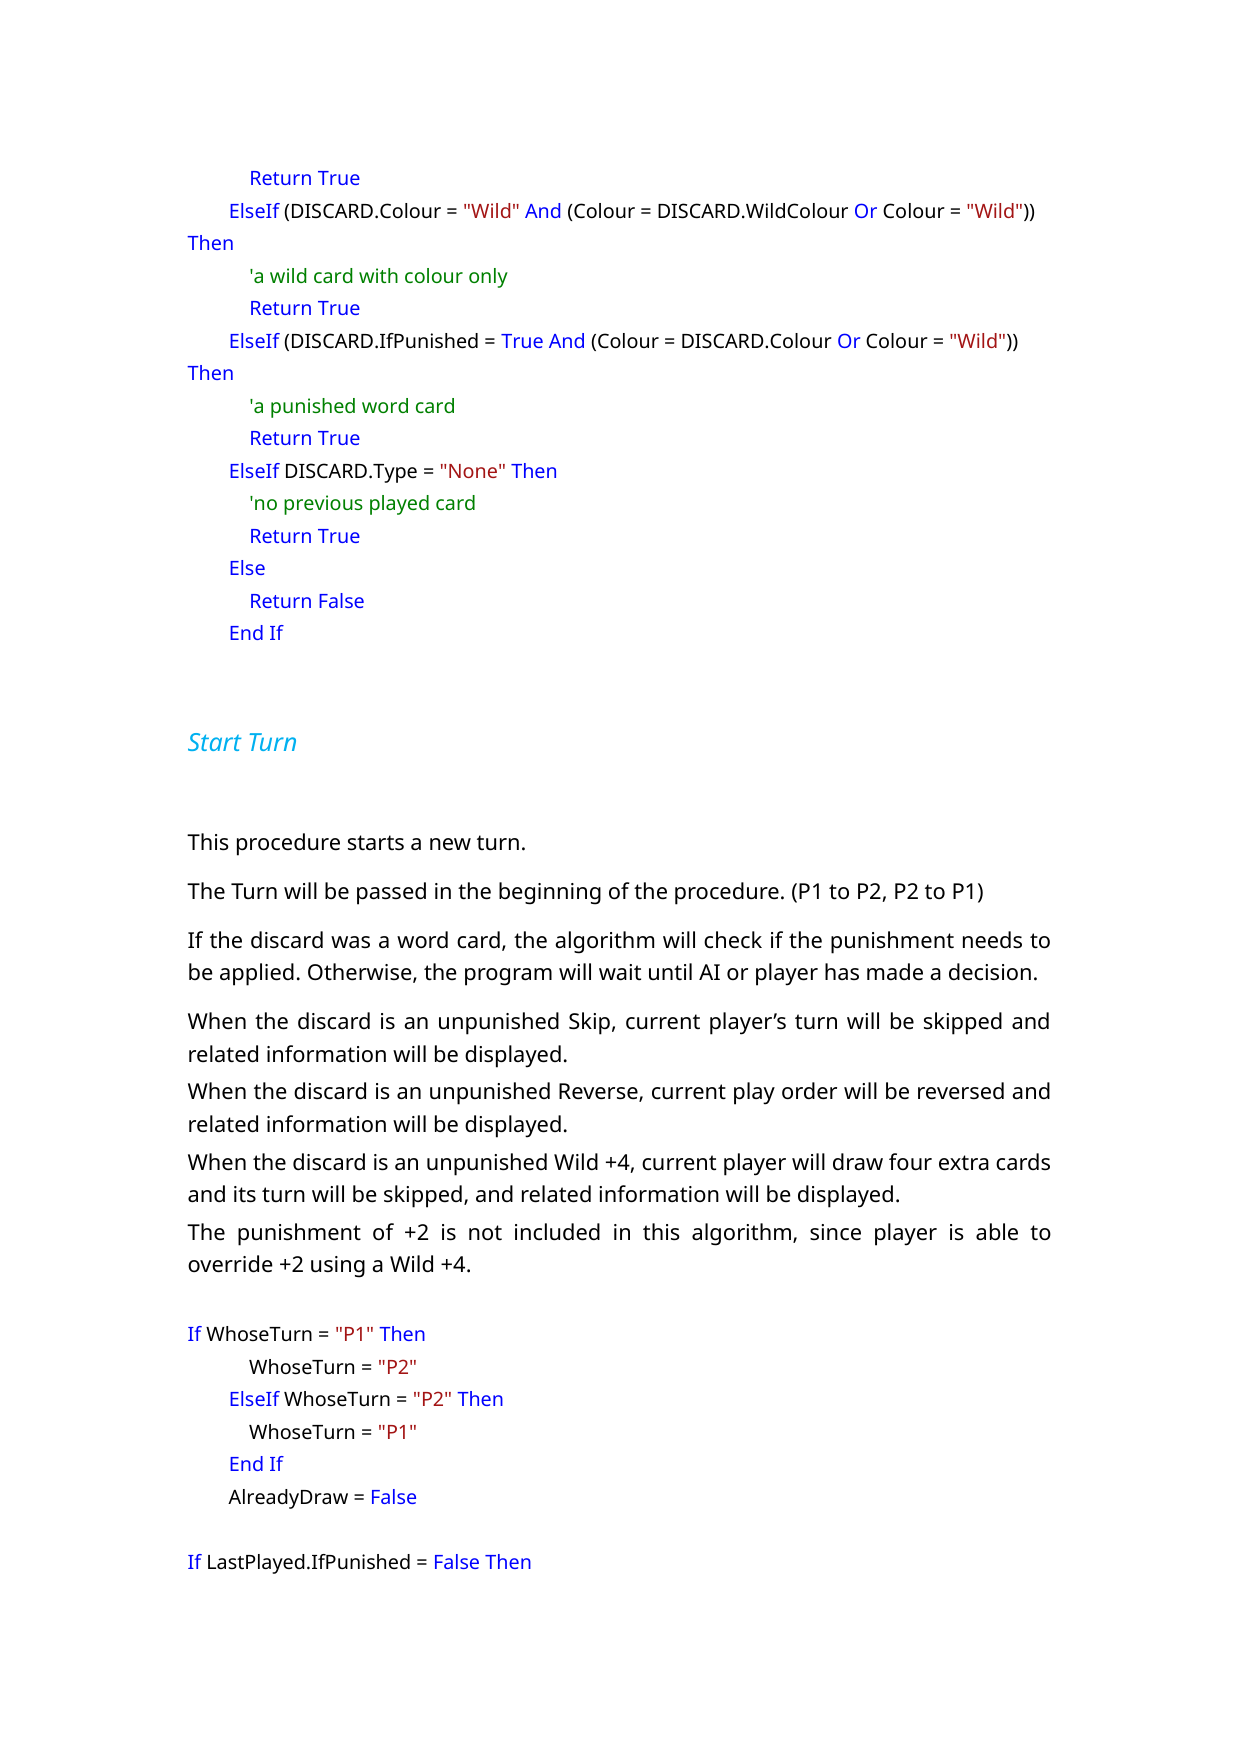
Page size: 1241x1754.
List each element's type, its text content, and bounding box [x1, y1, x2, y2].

text 'a wild card with colour only [187, 259, 1053, 292]
text WhoseTurn = "P2" [187, 1351, 1053, 1383]
text Return True [187, 162, 1053, 194]
text ElseIf DISCARD.Type = "None" Then [187, 454, 1053, 487]
text ElseIf (DISCARD.Colour = "Wild" And (Colour = DISCARD.WildColour Or Colour = "Wild")) Then [187, 194, 1053, 259]
subtitle Start Turn [187, 709, 1053, 774]
text When the discard is an unpunished Reverse, current play order will be reversed and related information will be displayed. [187, 1075, 1053, 1140]
text ElseIf WhoseTurn = "P2" Then [187, 1383, 1053, 1416]
text WhoseTurn = "P1" [187, 1416, 1053, 1448]
text Return True [187, 422, 1053, 454]
text ElseIf (DISCARD.IfPunished = True And (Colour = DISCARD.Colour Or Colour = "Wild")) Then [187, 324, 1053, 389]
text End If [187, 617, 1053, 649]
text 'no previous played card [187, 487, 1053, 519]
text The punishment of +2 is not included in this algorithm, since player is able to override +2 using a Wild +4. [187, 1215, 1053, 1280]
text AlreadyDraw = False [187, 1481, 1053, 1513]
text The Turn will be passed in the beginning of the procedure. (P1 to P2, P2 to P1) [187, 875, 1053, 907]
text 'a punished word card [187, 389, 1053, 422]
text Return True [187, 519, 1053, 552]
text Return False [187, 584, 1053, 617]
text Return True [187, 292, 1053, 324]
text If the discard was a word card, the algorithm will check if the punishment needs to be applied. Otherwise, the program will wait until AI or player has made a decision. [187, 923, 1053, 988]
text This procedure starts a new turn. [187, 826, 1053, 858]
text If LastPlayed.IfPunished = False Then [187, 1546, 1053, 1578]
text When the discard is an unpunished Skip, current player’s turn will be skipped and related information will be displayed. [187, 1005, 1053, 1070]
text Else [187, 552, 1053, 584]
text When the discard is an unpunished Wild +4, current player will draw four extra cards and its turn will be skipped, and related information will be displayed. [187, 1145, 1053, 1210]
text If WhoseTurn = "P1" Then [187, 1318, 1053, 1351]
text End If [187, 1448, 1053, 1481]
